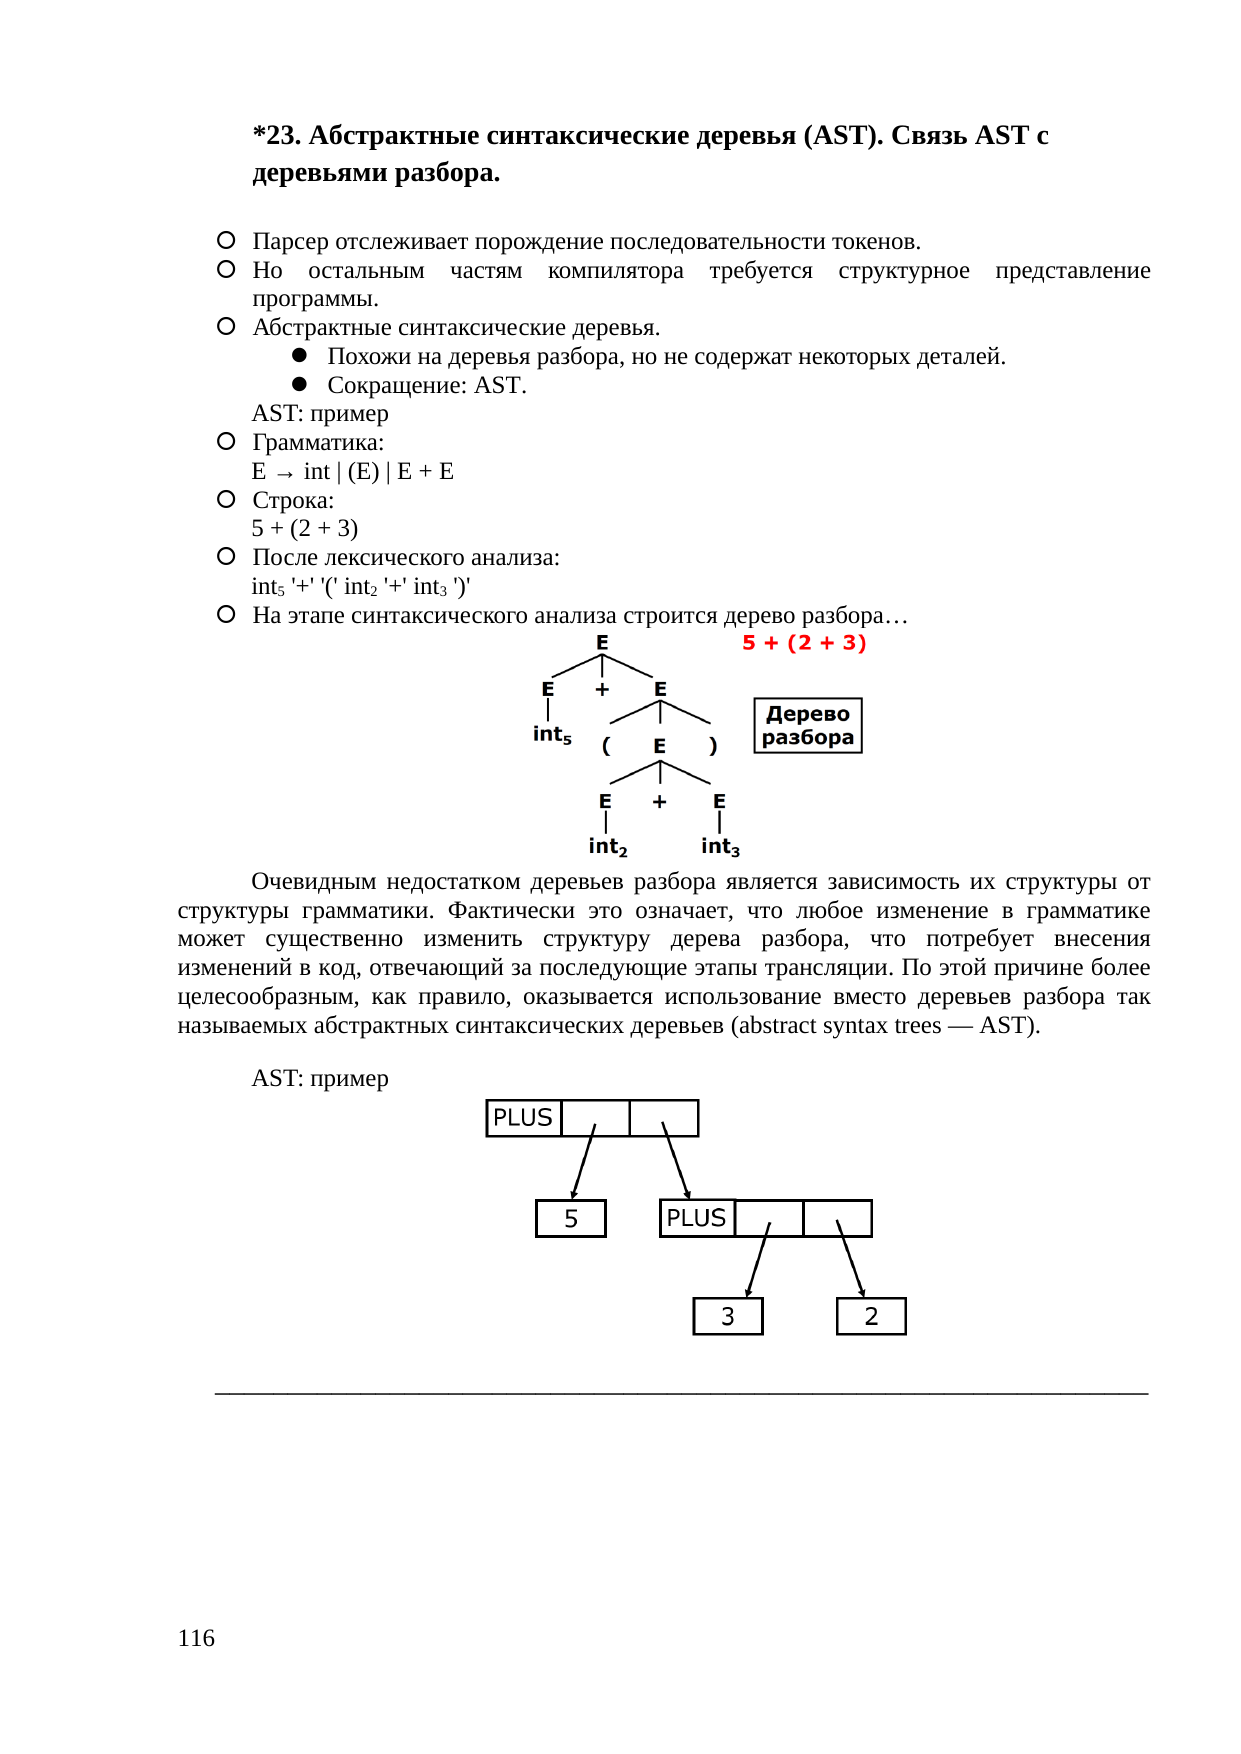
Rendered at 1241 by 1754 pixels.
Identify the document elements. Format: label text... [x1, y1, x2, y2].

list Абстрактные синтаксические деревья. [215, 312, 1152, 341]
picture [480, 1092, 922, 1365]
list Грамматика: [215, 427, 1152, 456]
list Сокращение: AST. [290, 370, 1152, 398]
picture [521, 628, 882, 866]
text ________________________________________________________________ [215, 1364, 1152, 1398]
text AST: пример [177, 1063, 1152, 1092]
list Парсер отслеживает порождение последовательности токенов. [215, 226, 1152, 255]
text 5 + (2 + 3) [177, 513, 1152, 542]
subtitle *23. Абстрактные синтаксические деревья (AST). Связь AST с деревьями разбора. [252, 118, 1152, 188]
list После лексического анализа: [215, 542, 1152, 571]
list Строка: [215, 485, 1152, 513]
text E → int | (E) | E + E [177, 456, 1152, 485]
text AST: пример [177, 398, 1152, 427]
text int5 '+' '(' int2 '+' int3 ')' [177, 571, 1152, 600]
list Похожи на деревья разбора, но не содержат некоторых деталей. [290, 341, 1152, 370]
text Очевидным недостатком деревьев разбора является зависимость их структуры от структуры грамматики. Фактически это означает, что любое изменение в грамматике может существенно изменить структуру дерева разбора, что потребует внесения изменений в код, отвечающий за последующие этапы трансляции. По этой причине более целесообразным, как правило, оказывается использование вместо деревьев разбора так называемых абстрактных синтаксических деревьев (abstract syntax trees — AST). [177, 866, 1152, 1038]
list Но остальным частям компилятора требуется структурное представление программы. [215, 255, 1152, 312]
list На этапе синтаксического анализа строится дерево разбора… [215, 600, 1152, 628]
